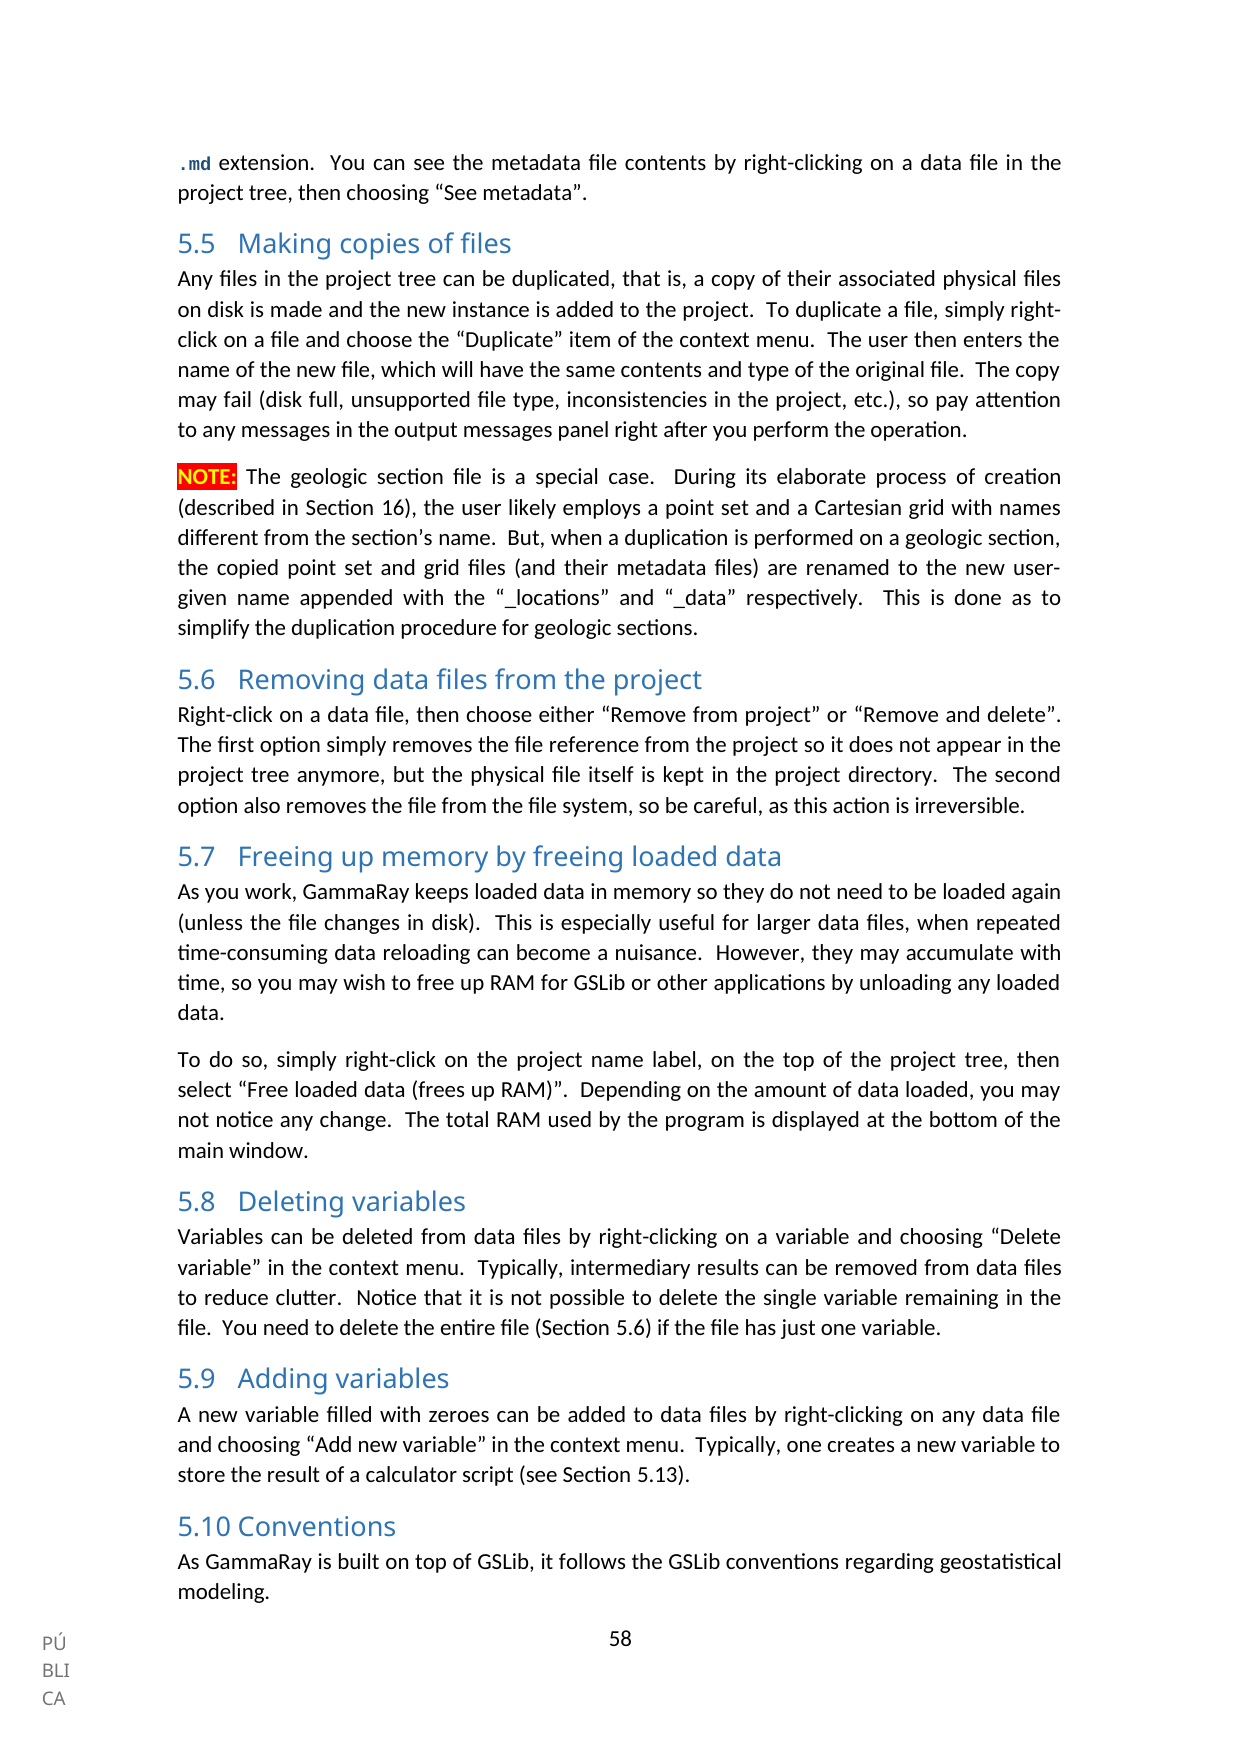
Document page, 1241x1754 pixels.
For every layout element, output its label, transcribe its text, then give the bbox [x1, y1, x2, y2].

text Any files in the project tree can be duplicated, that is, a copy of their associated physical files on disk is made and the new instance is added to the project. To duplicate a file, simply right-click on a file and choose the “Duplicate” item of the context menu. The user then enters the name of the new file, which will have the same contents and type of the original file. The copy may fail (disk full, unsupported file type, inconsistencies in the project, etc.), so pay attention to any messages in the output messages panel right after you perform the operation. [177, 264, 1063, 443]
subtitle Adding variables [177, 1360, 1063, 1397]
text As GammaRay is built on top of GSLib, it follows the GSLib conventions regarding geostatistical modeling. [177, 1547, 1063, 1605]
subtitle Making copies of files [177, 225, 1063, 262]
text As you work, GammaRay keeps loaded data in memory so they do not need to be loaded again (unless the file changes in disk). This is especially useful for larger data files, when repeated time-consuming data reloading can become a nuisance. However, they may accumulate with time, so you may wish to free up RAM for GSLib or other applications by unloading any loaded data. [177, 877, 1063, 1026]
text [177, 148, 1063, 206]
text A new variable filled with zeroes can be added to data files by right-clicking on any data file and choosing “Add new variable” in the context menu. Typically, one creates a new variable to store the result of a calculator script (see Section 5.13). [177, 1400, 1063, 1488]
text Right-click on a data file, then choose either “Remove from project” or “Remove and delete”. The first option simply removes the file reference from the project so it does not appear in the project tree anymore, but the physical file itself is kept in the project directory. The second option also removes the file from the file system, so be careful, as this action is irreversible. [177, 700, 1063, 819]
subtitle Deleting variables [177, 1183, 1063, 1219]
text Variables can be deleted from data files by right-clicking on a variable and choosing “Delete variable” in the context menu. Typically, intermediary results can be removed from data files to reduce clutter. Notice that it is not possible to delete the single variable remaining in the file. You need to delete the entire file (Section 5.6) if the file has just one variable. [177, 1222, 1063, 1341]
subtitle Conventions [177, 1507, 1063, 1544]
text NOTE: The geologic section file is a special case. During its elaborate process of creation (described in Section 16), the user likely employs a point set and a Cartesian grid with names different from the section’s name. But, when a duplication is performed on a geologic section, the copied point set and grid files (and their metadata files) are renamed to the new user-given name appended with the “_locations” and “_data” respectively. This is done as to simplify the duplication procedure for geologic sections. [177, 462, 1063, 641]
subtitle Freeing up memory by freeing loaded data [177, 838, 1063, 874]
subtitle Removing data files from the project [177, 660, 1063, 697]
text To do so, simply right-click on the project name label, on the top of the project tree, then select “Free loaded data (frees up RAM)”. Depending on the amount of data loaded, you may not notice any change. The total RAM used by the program is displayed at the bottom of the main window. [177, 1045, 1063, 1164]
